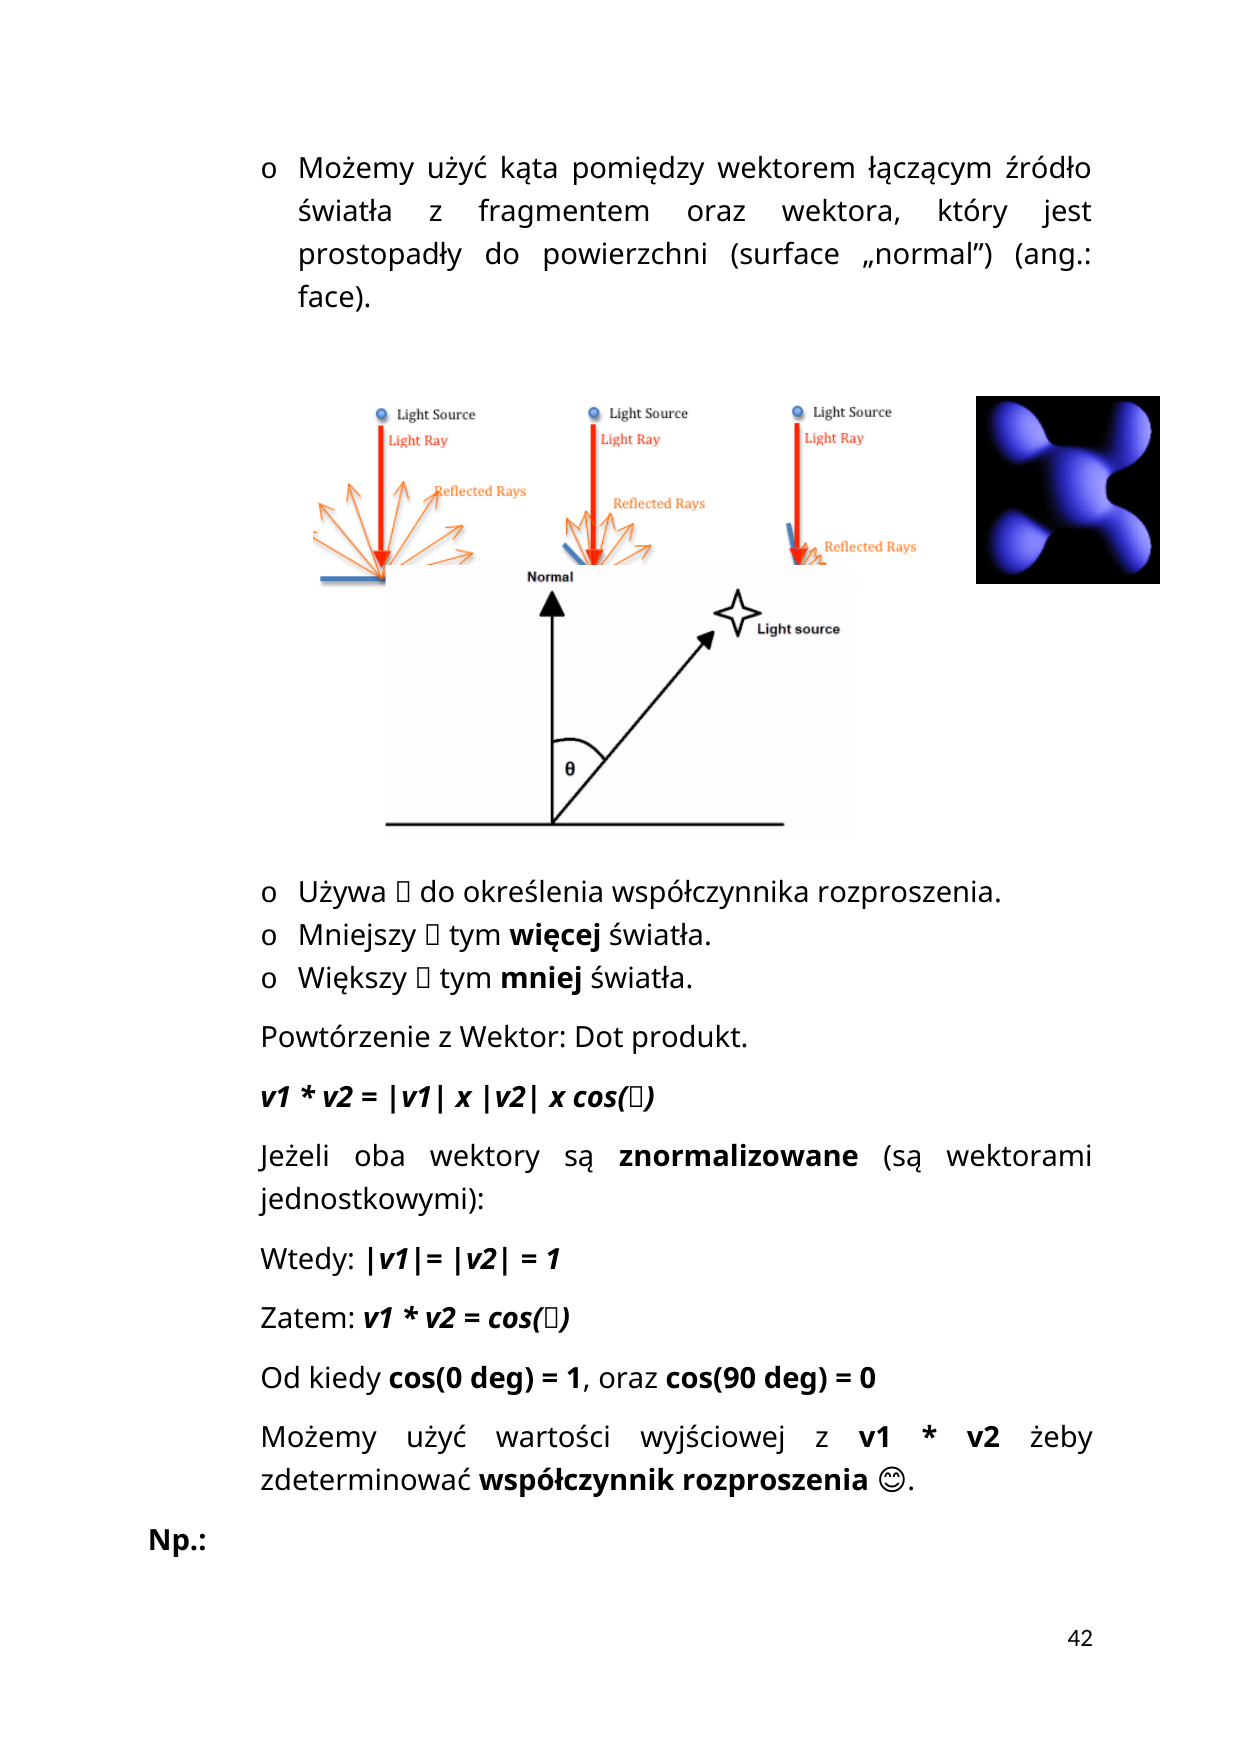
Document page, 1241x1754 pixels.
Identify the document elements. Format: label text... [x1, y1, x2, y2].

text v1 * v2 = |v1| x |v2| x cos() [260, 1076, 1093, 1116]
text Od kiedy cos(0 deg) = 1, oraz cos(90 deg) = 0 [260, 1357, 1093, 1397]
list Możemy użyć kąta pomiędzy wektorem łączącym źródło światła z fragmentem oraz wektora, który jest prostopadły do powierzchni (surface „normal”) (ang.: face). [260, 148, 1093, 316]
list Większy  tym mniej światła. [260, 957, 1093, 997]
text Np.: [148, 1519, 1093, 1558]
list Mniejszy  tym więcej światła. [260, 914, 1093, 954]
text Jeżeli oba wektory są znormalizowane (są wektorami jednostkowymi): [260, 1136, 1093, 1218]
list Używa  do określenia współczynnika rozproszenia. [260, 871, 1093, 911]
text Możemy użyć wartości wyjściowej z v1 * v2 żeby zdeterminować współczynnik rozproszenia . [260, 1416, 1093, 1499]
text Zatem: v1 * v2 = cos() [260, 1297, 1093, 1337]
text Wtedy: |v1|= |v2| = 1 [260, 1238, 1093, 1278]
picture [976, 396, 1160, 584]
text Powtórzenie z Wektor: Dot produkt. [260, 1017, 1093, 1056]
picture [313, 396, 928, 838]
